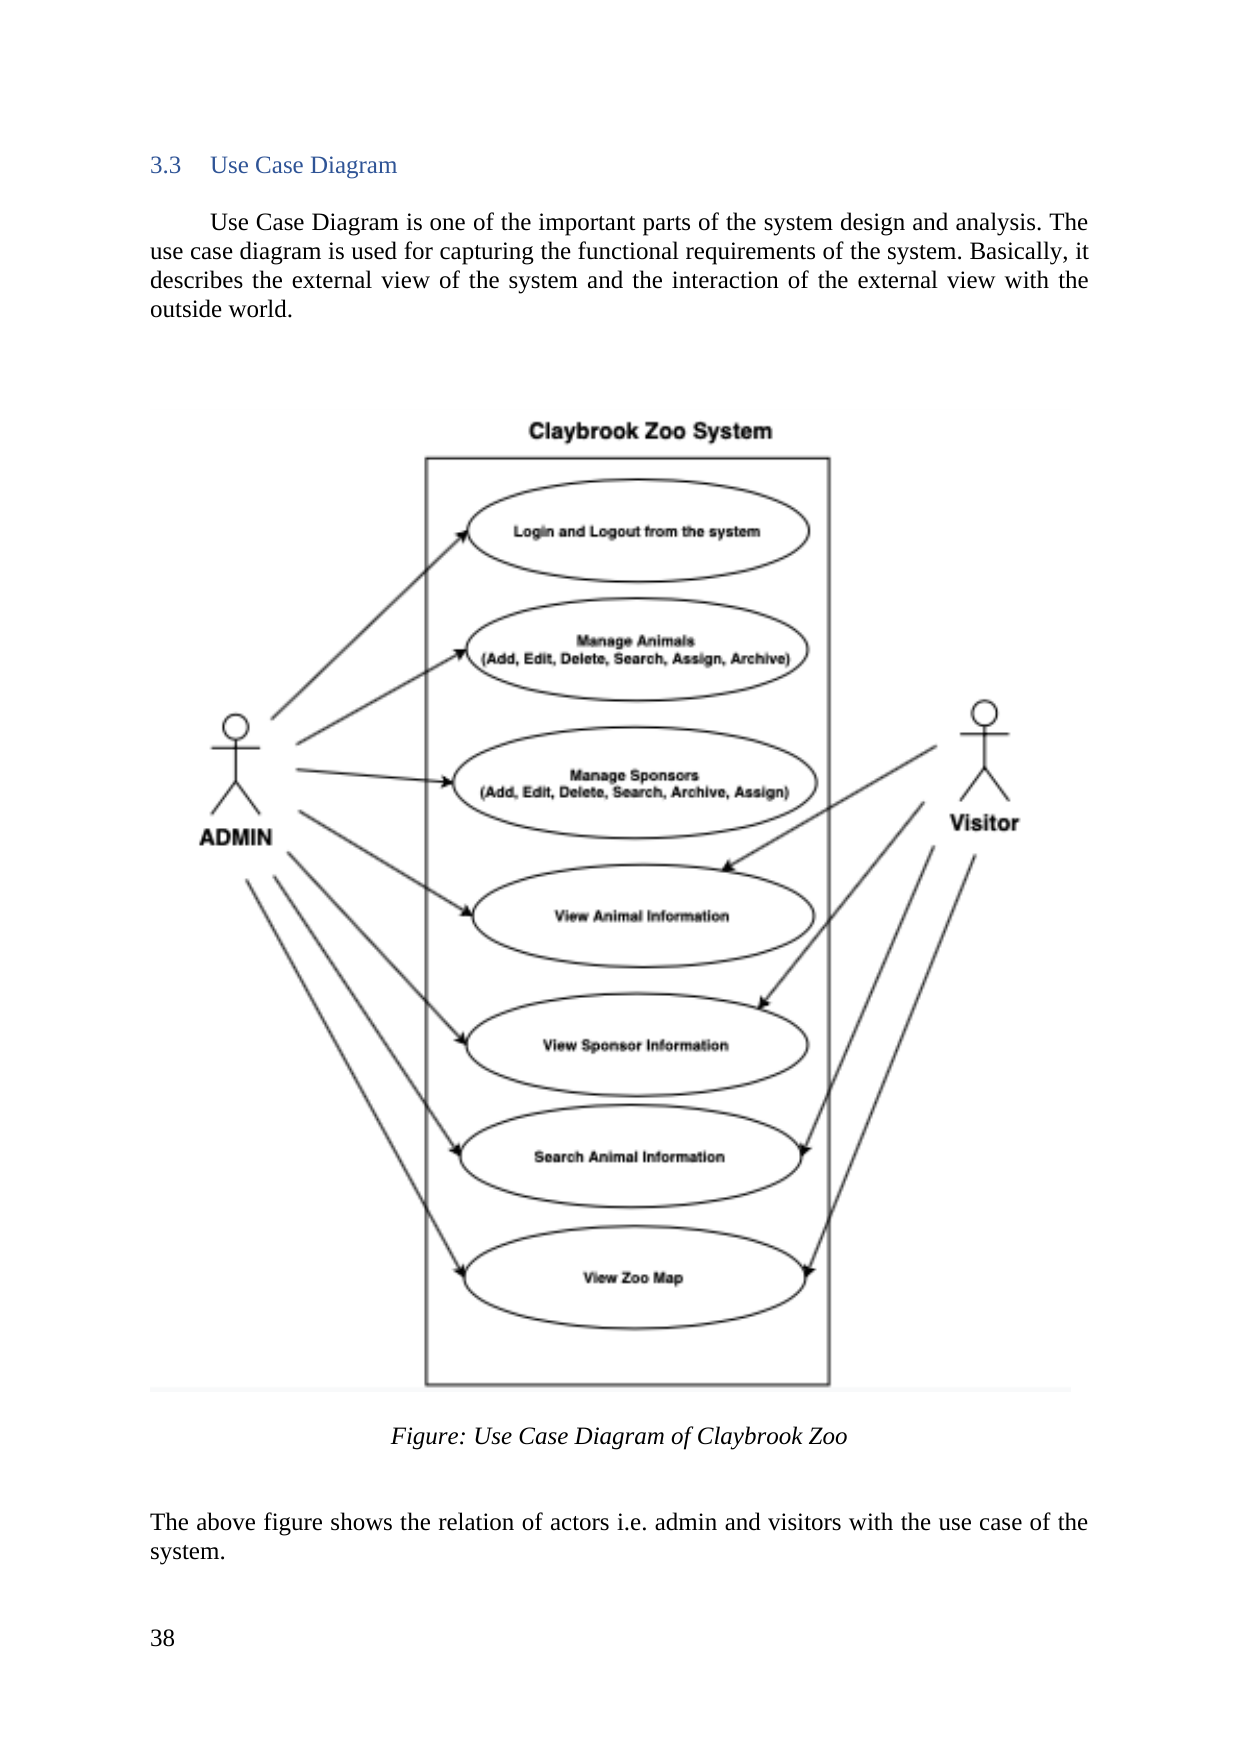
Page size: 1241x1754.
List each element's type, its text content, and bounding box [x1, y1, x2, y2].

text Use Case Diagram is one of the important parts of the system design and analysis. The use case diagram is used for capturing the functional requirements of the system. Basically, it describes the external view of the system and the interaction of the external view with the outside world. [150, 207, 1090, 322]
picture [150, 408, 1071, 1392]
subtitle Use Case Diagram [150, 150, 1090, 179]
text The above figure shows the relation of actors i.e. admin and visitors with the use case of the system. [150, 1507, 1090, 1564]
text Figure: Use Case Diagram of Claybrook Zoo [150, 1421, 1090, 1449]
